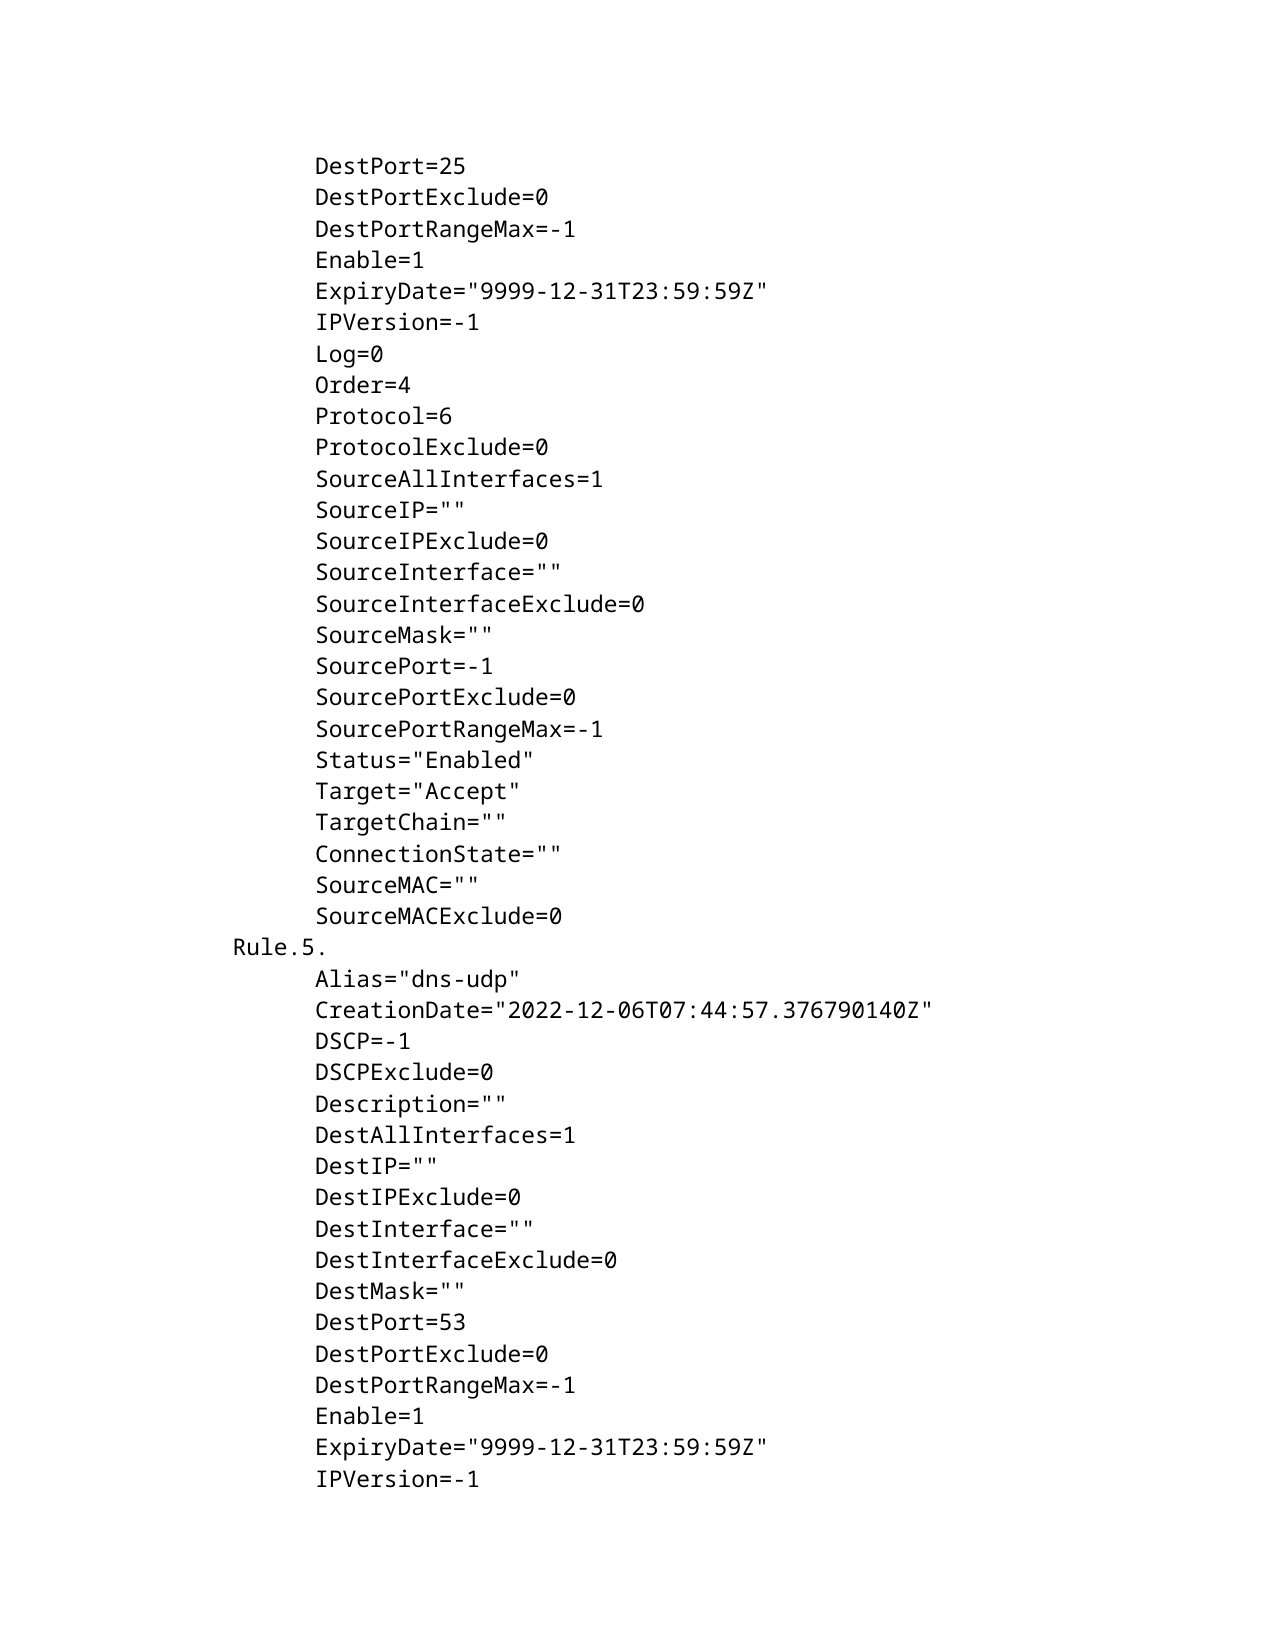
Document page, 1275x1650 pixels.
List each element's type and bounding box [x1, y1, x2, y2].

text [150, 150, 1125, 1494]
